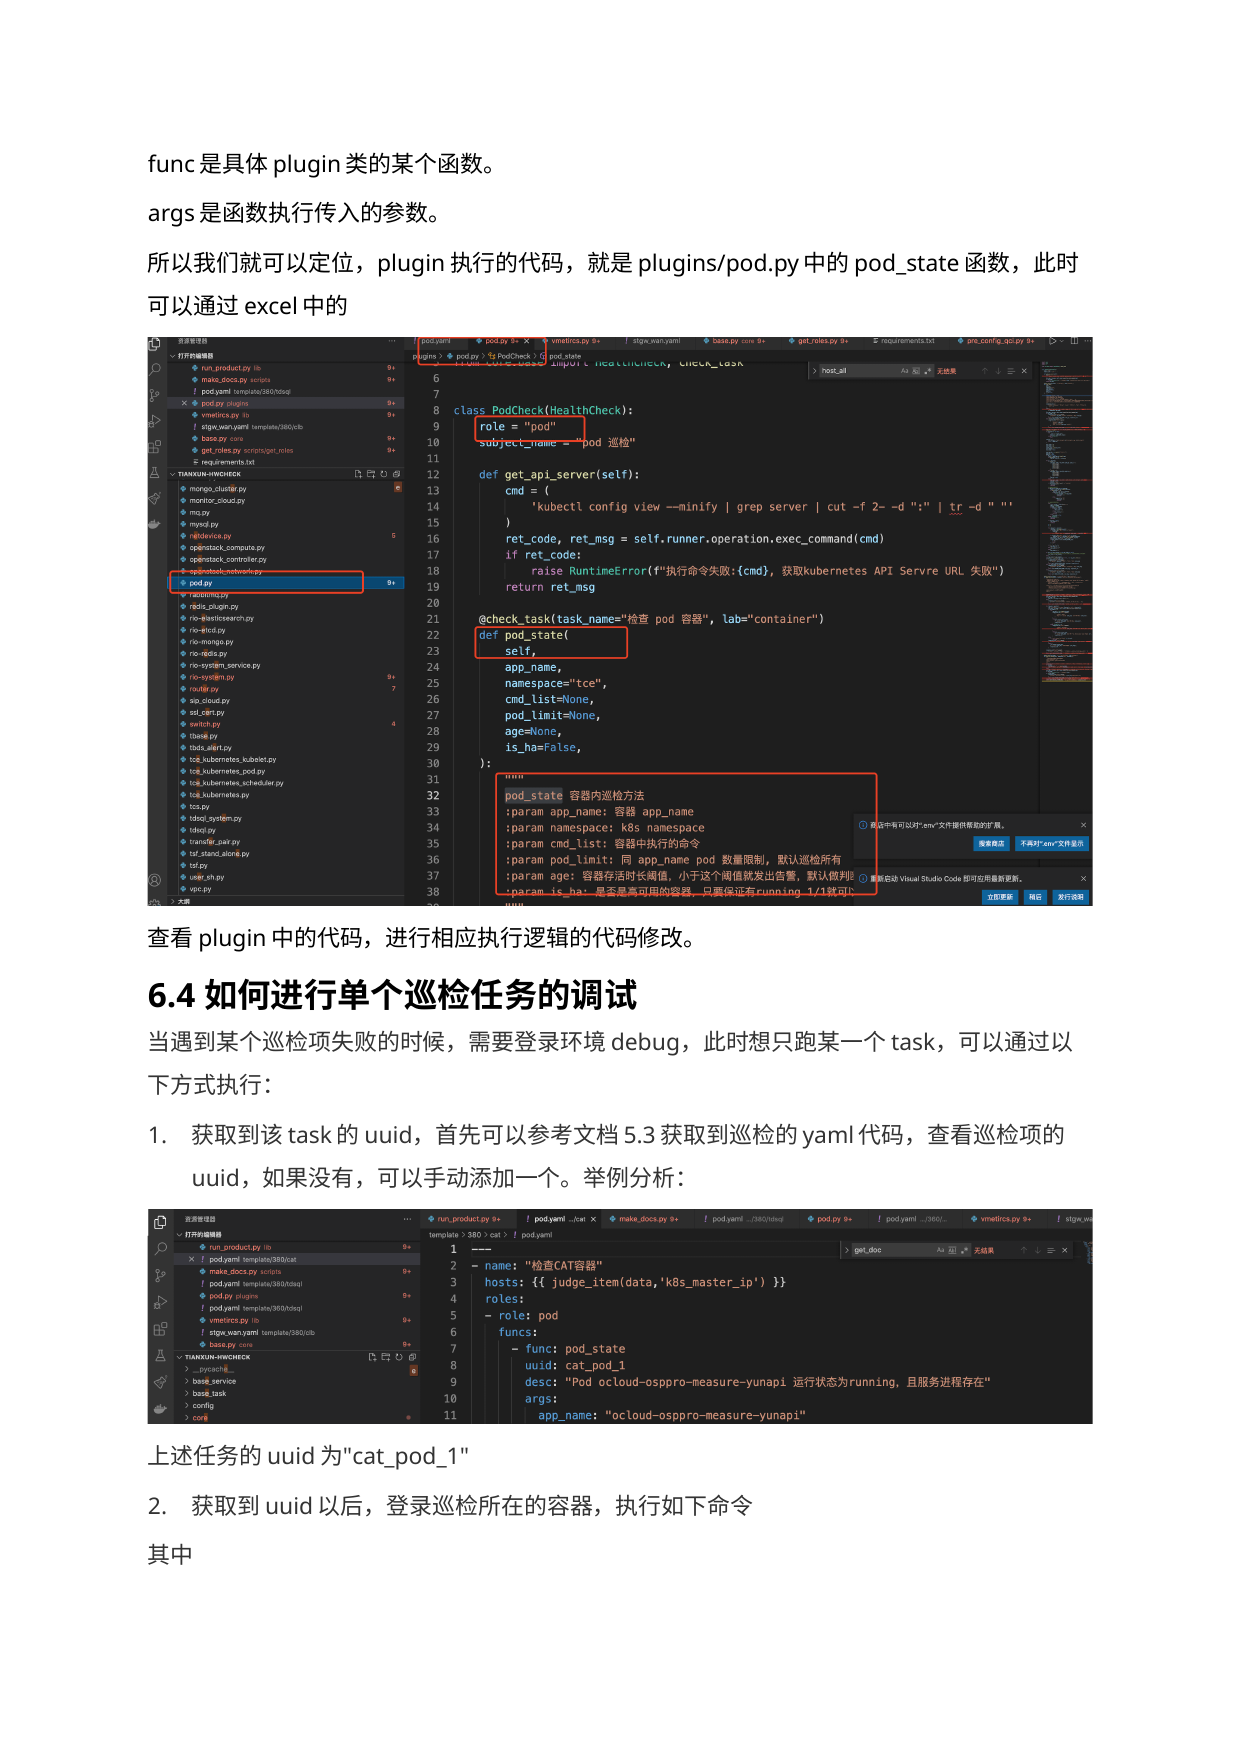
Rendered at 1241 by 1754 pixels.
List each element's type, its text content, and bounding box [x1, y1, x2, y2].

list 获取到该task的uuid，首先可以参考文档5.3获取到巡检的yaml代码，查看巡检项的uuid，如果没有，可以手动添加一个。举例分析： [148, 1116, 1093, 1193]
text 所以我们就可以定位，plugin执行的代码，就是plugins/pod.py中的pod_state函数，此时可以通过excel中的 [148, 245, 1093, 321]
text args是函数执行传入的参数。 [148, 195, 1093, 229]
picture [147, 337, 1093, 906]
text 查看plugin中的代码，进行相应执行逻辑的代码修改。 [148, 919, 1093, 953]
subtitle 6.4 如何进行单个巡检任务的调试 [148, 969, 1093, 1018]
picture [147, 1209, 1093, 1424]
text 其中 [148, 1537, 1093, 1571]
text func是具体plugin类的某个函数。 [148, 146, 1093, 179]
text 当遇到某个巡检项失败的时候，需要登录环境debug，此时想只跑某一个task，可以通过以下方式执行： [148, 1024, 1093, 1100]
text 上述任务的uuid为"cat_pod_1" [148, 1438, 1093, 1472]
list 获取到uuid以后，登录巡检所在的容器，执行如下命令 [148, 1488, 1093, 1521]
